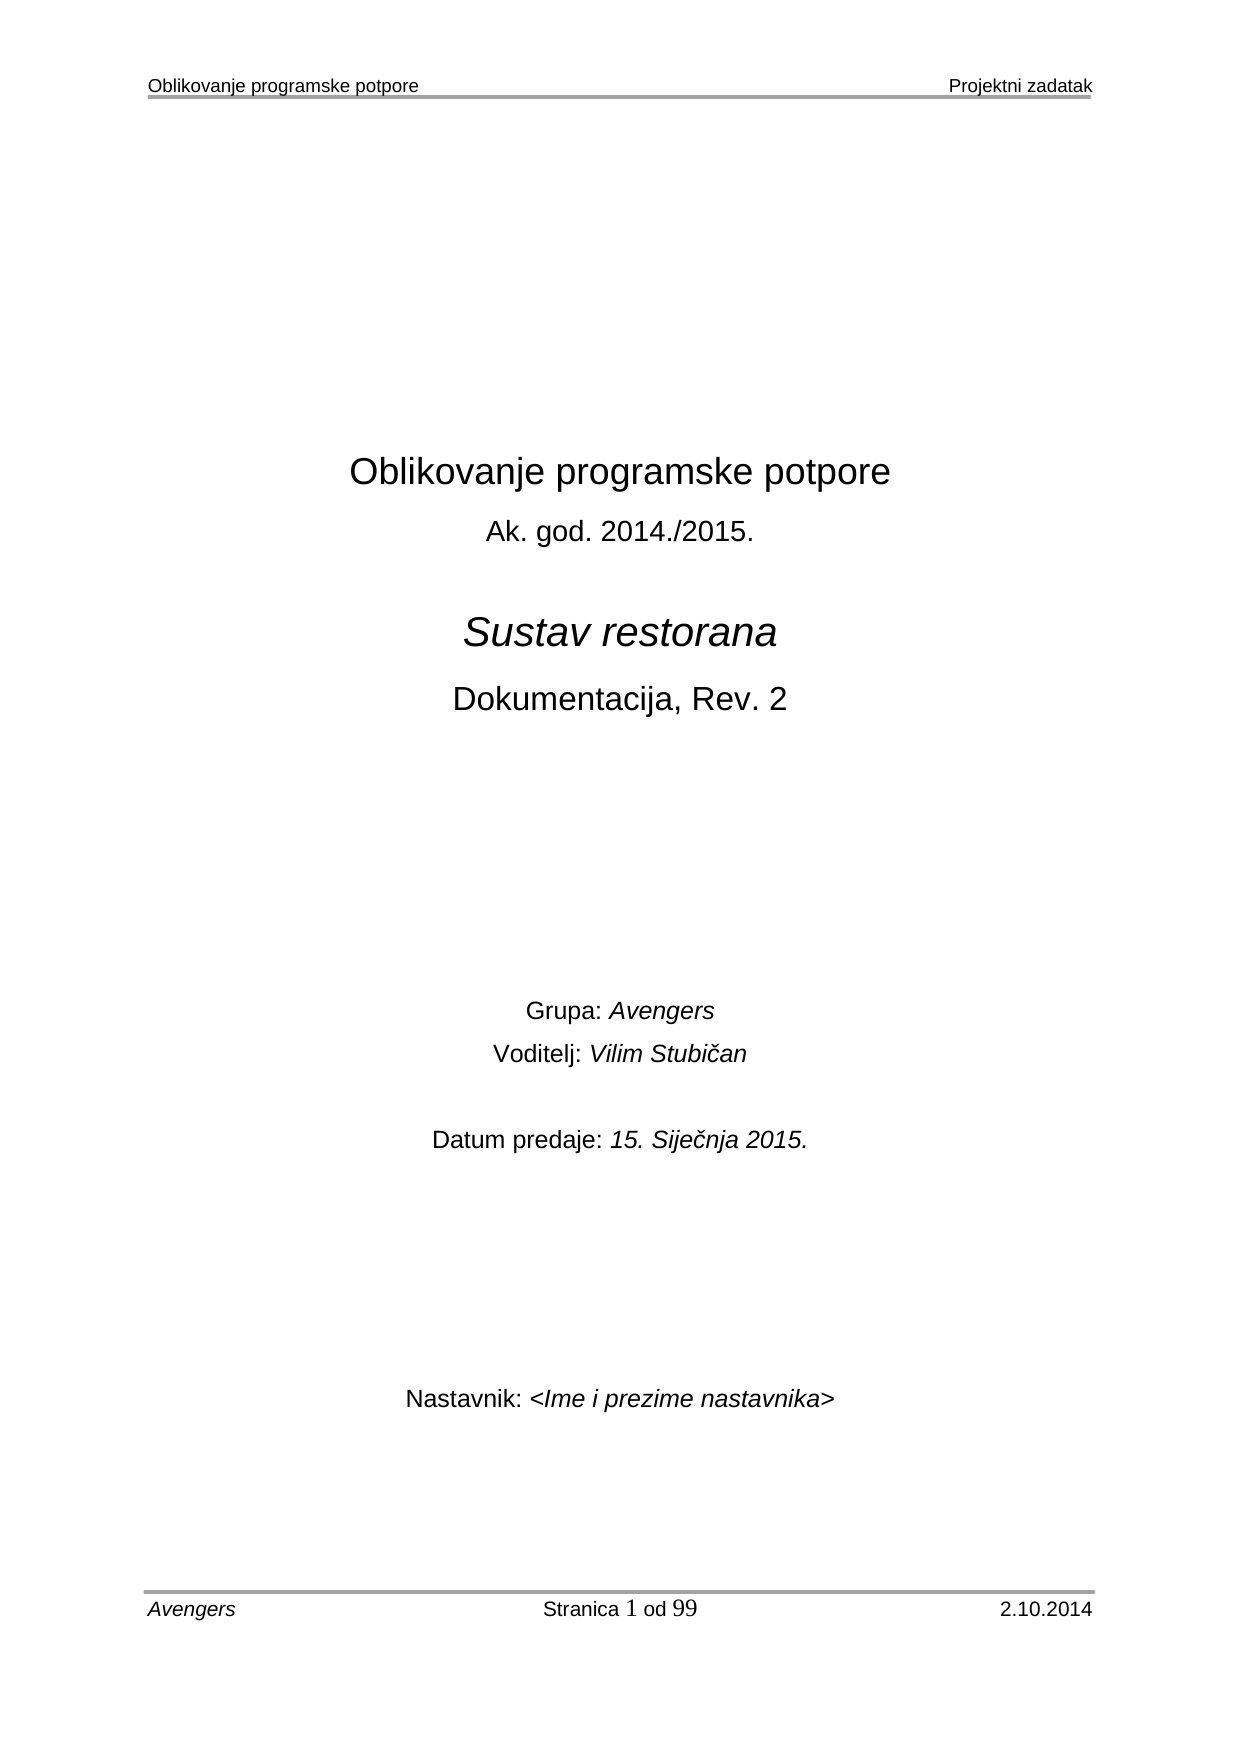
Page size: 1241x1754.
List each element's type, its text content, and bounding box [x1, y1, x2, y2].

text Voditelj: Vilim Stubičan [148, 1039, 1093, 1068]
text Datum predaje: 15. Siječnja 2015. [148, 1125, 1093, 1154]
text Oblikovanje programske potpore [148, 449, 1093, 493]
text Nastavnik: <Ime i prezime nastavnika> [148, 1384, 1093, 1413]
text Grupa: Avengers [148, 996, 1093, 1024]
text Ak. god. 2014./2015. [148, 514, 1093, 548]
text Sustav restorana [148, 608, 1093, 656]
picture [143, 1590, 1096, 1594]
text Dokumentacija, Rev. 2 [148, 679, 1093, 718]
picture [147, 95, 1092, 99]
